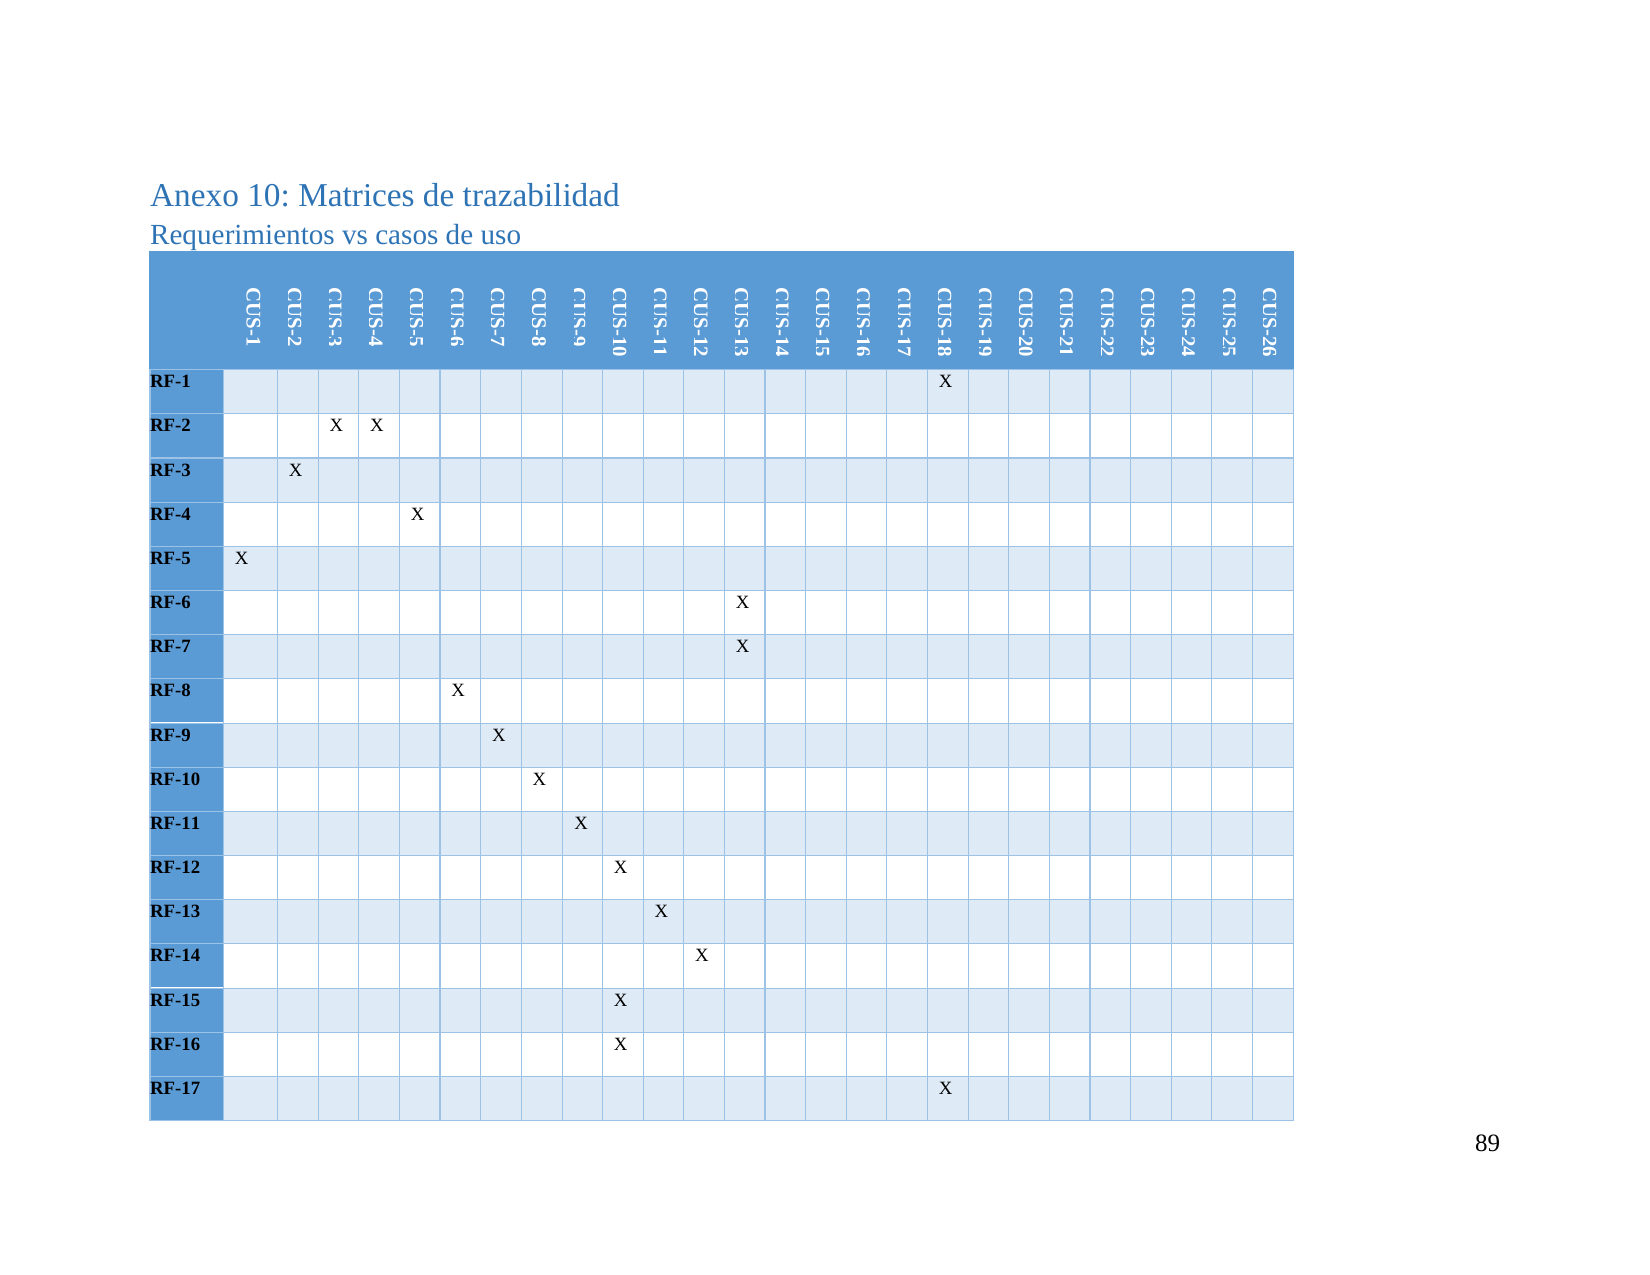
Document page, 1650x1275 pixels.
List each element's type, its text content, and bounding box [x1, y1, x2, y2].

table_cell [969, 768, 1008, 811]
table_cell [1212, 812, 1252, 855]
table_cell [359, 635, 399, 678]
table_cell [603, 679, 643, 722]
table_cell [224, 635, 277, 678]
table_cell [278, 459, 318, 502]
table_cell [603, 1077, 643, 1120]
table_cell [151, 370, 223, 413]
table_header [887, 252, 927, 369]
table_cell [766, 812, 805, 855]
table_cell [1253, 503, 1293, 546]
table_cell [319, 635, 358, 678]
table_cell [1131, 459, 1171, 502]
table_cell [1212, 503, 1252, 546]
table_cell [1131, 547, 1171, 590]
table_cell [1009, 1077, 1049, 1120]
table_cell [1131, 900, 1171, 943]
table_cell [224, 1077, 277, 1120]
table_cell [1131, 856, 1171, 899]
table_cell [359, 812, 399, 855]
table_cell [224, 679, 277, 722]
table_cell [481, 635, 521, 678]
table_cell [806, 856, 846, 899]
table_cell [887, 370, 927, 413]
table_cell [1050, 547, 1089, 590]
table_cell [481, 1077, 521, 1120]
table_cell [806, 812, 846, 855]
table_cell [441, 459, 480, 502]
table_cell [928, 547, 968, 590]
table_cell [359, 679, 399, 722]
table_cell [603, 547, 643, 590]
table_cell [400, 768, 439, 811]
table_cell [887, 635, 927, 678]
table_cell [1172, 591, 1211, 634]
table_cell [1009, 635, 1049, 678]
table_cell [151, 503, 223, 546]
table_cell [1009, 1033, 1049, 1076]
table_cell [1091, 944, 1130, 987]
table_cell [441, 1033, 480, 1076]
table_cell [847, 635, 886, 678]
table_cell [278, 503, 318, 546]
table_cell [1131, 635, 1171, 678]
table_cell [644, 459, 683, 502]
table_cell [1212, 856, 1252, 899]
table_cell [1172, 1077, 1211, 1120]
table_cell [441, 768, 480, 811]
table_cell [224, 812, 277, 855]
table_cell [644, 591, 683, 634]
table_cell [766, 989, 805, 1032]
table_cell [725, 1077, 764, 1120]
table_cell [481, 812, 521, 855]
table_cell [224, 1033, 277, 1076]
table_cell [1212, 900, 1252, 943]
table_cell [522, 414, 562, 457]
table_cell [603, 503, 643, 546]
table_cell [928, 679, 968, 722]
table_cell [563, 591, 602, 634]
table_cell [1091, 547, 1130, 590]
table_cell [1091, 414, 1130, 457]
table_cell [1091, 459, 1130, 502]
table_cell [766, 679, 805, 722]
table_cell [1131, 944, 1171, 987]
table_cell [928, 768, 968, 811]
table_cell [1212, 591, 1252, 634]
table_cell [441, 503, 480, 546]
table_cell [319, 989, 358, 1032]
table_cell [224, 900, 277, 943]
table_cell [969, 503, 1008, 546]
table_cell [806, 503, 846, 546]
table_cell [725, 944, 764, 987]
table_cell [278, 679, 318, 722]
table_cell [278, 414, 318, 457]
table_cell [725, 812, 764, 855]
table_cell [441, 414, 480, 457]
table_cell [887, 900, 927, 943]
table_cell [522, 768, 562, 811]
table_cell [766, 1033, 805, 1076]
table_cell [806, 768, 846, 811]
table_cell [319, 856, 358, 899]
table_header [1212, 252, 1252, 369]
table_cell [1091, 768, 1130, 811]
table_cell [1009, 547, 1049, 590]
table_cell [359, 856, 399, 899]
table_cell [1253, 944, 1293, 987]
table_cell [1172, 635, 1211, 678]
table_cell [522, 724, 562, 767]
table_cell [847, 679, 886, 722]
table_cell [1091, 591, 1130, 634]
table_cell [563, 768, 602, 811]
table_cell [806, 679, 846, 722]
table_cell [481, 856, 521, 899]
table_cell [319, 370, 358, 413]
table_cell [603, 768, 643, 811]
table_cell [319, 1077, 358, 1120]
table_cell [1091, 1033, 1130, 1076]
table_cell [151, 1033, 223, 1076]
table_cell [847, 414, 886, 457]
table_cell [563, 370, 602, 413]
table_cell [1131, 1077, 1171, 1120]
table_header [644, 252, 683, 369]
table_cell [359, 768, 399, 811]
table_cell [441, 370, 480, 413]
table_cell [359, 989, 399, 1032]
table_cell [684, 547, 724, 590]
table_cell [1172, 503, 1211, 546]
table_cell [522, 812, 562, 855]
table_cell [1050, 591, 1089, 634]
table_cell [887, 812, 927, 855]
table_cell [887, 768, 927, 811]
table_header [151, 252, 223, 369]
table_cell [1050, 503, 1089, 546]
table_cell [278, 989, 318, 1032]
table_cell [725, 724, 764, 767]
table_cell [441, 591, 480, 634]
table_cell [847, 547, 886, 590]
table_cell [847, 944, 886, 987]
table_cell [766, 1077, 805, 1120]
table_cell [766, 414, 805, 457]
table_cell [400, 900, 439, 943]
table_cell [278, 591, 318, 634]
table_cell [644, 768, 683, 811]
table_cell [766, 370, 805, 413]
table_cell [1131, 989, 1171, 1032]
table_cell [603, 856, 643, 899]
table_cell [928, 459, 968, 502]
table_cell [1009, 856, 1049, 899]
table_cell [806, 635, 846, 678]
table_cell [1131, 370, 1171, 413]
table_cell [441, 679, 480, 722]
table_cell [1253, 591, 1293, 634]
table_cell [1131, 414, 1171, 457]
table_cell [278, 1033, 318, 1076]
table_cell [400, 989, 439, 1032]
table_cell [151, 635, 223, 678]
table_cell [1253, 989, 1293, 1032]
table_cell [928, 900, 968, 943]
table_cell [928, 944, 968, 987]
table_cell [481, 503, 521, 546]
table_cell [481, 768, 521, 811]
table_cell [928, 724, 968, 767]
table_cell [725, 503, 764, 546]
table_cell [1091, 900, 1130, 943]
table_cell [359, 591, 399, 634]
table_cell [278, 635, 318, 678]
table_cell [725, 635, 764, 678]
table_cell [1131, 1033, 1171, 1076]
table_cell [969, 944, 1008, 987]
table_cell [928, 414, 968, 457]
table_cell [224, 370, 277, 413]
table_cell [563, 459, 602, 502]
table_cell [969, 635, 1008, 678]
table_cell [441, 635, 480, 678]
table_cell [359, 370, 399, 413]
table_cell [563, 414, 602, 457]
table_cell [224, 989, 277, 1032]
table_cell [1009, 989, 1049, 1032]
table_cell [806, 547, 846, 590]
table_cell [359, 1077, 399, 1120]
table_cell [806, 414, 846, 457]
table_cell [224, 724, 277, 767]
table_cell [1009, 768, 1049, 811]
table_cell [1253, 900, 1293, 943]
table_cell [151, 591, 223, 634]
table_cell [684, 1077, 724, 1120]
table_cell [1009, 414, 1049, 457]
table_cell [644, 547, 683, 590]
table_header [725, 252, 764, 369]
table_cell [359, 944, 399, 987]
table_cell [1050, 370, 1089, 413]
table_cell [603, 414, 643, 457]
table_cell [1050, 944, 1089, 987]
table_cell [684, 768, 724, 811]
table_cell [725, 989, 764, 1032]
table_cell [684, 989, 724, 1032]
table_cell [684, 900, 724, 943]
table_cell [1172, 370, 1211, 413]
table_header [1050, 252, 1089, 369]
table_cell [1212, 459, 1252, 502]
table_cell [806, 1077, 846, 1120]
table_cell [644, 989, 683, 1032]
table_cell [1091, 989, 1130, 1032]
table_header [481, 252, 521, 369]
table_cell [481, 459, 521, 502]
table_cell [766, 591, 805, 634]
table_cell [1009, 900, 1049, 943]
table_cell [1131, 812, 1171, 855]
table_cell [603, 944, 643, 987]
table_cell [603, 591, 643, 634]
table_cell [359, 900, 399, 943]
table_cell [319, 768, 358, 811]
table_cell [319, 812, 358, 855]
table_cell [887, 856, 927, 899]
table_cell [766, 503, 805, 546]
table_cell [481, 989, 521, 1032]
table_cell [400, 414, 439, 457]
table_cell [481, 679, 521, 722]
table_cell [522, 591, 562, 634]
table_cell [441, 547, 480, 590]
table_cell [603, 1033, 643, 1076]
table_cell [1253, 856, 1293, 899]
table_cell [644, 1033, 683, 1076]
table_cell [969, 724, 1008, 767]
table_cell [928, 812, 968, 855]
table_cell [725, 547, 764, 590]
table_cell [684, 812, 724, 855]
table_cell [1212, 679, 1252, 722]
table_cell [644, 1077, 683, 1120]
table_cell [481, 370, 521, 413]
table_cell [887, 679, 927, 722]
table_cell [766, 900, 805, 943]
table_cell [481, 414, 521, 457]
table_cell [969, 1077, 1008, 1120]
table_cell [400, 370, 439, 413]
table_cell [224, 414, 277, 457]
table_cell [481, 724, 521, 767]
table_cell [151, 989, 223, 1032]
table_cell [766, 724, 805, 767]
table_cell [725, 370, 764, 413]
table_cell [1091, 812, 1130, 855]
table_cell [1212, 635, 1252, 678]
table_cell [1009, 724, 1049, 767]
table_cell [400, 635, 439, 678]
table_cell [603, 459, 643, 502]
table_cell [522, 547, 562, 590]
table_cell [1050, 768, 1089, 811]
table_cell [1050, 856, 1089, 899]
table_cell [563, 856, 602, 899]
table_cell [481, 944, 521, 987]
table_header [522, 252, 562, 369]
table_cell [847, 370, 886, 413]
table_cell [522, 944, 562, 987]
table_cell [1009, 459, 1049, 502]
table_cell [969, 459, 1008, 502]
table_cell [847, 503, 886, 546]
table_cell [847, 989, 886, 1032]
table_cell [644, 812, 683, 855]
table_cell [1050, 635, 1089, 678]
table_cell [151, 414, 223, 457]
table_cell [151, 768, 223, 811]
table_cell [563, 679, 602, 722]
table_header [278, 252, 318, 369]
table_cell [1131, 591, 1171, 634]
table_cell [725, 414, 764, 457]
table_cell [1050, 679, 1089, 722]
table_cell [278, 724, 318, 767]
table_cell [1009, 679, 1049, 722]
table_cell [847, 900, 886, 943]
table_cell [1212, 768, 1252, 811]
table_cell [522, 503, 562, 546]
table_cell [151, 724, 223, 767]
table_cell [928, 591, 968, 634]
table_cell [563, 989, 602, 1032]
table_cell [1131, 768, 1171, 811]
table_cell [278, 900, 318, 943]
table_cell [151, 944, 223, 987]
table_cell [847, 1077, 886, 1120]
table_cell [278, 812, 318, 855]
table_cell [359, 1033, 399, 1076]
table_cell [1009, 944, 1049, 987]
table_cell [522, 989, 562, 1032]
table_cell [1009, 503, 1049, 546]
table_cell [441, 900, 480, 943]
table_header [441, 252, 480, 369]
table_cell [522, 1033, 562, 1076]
subtitle Anexo 10: Matrices de trazabilidad [150, 175, 1500, 213]
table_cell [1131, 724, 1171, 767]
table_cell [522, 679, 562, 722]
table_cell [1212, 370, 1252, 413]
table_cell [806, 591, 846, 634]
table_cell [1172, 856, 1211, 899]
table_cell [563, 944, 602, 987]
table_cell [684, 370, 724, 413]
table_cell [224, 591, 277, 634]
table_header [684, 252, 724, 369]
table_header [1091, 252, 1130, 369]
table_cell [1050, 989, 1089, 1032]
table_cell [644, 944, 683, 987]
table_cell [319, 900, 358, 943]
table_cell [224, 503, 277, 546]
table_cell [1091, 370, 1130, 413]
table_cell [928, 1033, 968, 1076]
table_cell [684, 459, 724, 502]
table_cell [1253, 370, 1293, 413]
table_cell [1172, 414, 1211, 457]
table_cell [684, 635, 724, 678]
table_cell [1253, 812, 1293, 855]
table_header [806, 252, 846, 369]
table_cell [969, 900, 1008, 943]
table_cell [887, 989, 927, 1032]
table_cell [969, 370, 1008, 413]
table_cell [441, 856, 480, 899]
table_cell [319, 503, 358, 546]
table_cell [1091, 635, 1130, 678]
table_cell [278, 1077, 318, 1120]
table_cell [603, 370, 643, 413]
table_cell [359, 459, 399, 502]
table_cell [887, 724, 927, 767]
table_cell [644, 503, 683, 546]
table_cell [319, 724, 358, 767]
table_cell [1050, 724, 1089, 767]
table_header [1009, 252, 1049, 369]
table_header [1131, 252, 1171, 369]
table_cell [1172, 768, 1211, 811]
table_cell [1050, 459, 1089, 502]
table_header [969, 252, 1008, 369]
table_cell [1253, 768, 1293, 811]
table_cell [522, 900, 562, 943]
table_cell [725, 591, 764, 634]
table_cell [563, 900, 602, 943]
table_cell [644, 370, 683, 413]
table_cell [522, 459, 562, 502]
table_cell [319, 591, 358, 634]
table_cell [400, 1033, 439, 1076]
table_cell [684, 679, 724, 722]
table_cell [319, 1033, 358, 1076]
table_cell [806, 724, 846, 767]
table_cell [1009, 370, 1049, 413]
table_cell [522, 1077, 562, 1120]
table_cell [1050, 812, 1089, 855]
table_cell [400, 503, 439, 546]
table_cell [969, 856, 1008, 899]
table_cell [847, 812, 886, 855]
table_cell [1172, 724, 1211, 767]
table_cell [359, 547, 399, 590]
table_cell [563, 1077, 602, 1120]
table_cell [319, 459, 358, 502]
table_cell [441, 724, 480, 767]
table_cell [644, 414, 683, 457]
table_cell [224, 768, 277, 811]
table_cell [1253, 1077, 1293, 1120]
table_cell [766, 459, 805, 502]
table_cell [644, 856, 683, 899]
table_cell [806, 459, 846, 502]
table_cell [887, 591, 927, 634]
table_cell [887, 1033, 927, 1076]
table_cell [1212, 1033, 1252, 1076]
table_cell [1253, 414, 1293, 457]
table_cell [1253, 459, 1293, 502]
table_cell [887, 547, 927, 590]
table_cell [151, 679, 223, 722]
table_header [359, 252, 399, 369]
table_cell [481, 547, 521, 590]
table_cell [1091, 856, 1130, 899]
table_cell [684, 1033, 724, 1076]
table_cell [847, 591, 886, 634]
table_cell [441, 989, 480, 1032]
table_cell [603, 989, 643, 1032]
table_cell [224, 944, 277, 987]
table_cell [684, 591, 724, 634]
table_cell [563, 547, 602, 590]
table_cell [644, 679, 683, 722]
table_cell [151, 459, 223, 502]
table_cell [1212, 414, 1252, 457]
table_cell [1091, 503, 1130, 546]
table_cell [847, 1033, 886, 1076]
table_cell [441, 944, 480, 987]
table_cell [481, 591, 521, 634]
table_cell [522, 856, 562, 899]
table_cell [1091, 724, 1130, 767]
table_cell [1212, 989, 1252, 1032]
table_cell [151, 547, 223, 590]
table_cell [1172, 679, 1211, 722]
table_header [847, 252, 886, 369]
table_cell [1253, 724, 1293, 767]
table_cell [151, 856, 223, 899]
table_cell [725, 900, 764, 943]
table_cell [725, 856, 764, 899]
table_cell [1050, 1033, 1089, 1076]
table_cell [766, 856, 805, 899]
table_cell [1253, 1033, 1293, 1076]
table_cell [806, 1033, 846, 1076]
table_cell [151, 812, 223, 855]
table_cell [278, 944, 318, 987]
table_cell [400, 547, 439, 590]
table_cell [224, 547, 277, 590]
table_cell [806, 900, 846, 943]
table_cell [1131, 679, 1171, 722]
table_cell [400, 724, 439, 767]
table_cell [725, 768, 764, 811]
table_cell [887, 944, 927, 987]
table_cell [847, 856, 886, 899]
subtitle Requerimientos vs casos de uso [150, 217, 1500, 251]
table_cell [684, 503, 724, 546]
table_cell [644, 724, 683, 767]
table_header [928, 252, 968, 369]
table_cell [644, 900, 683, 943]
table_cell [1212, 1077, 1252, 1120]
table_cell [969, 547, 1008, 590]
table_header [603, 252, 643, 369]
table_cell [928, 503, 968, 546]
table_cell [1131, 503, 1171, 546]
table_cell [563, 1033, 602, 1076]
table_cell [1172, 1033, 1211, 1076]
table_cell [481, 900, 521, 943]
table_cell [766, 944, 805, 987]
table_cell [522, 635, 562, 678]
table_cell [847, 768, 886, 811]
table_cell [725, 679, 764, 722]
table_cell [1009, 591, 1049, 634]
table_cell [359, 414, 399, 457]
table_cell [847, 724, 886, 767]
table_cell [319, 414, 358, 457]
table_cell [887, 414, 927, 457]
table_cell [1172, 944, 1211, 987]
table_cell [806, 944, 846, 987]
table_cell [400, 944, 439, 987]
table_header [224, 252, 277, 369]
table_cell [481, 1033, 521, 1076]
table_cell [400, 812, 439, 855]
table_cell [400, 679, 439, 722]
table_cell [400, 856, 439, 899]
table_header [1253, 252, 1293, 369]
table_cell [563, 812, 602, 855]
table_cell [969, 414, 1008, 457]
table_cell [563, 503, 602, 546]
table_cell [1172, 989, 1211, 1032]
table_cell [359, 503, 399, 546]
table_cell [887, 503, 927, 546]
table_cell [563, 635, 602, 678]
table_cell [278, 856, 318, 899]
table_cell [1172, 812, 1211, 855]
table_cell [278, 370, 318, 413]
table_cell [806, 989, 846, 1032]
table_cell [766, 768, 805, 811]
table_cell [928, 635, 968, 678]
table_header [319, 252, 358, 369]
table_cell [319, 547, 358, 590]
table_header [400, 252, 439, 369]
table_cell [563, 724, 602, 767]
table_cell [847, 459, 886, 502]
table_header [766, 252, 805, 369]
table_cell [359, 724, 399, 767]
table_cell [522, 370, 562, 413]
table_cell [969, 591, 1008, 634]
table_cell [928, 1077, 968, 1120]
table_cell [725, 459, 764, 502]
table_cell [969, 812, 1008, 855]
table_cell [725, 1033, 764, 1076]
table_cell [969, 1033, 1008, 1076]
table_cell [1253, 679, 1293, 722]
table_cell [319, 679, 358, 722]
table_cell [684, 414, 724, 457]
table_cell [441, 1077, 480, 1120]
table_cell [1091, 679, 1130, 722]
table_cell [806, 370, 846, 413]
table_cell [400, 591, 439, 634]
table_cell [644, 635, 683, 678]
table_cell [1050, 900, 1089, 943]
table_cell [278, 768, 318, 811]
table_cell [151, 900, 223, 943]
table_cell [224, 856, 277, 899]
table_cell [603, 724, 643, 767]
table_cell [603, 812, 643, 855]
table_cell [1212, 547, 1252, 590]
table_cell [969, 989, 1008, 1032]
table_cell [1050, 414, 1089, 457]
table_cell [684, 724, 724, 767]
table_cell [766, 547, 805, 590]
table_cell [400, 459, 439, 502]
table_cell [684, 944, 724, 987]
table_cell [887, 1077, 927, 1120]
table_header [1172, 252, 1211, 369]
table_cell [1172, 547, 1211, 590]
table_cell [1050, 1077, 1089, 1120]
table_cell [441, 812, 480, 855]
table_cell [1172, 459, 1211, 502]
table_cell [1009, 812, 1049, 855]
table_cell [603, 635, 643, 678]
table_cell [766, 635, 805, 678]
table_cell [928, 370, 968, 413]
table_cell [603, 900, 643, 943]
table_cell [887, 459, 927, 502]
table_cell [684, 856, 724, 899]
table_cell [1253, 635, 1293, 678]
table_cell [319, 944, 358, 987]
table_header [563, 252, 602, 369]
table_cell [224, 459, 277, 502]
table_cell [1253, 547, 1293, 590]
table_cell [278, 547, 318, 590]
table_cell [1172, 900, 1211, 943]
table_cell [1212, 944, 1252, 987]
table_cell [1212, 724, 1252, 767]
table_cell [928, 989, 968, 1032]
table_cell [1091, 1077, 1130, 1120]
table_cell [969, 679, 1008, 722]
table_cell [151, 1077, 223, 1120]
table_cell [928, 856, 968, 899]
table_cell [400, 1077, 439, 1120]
